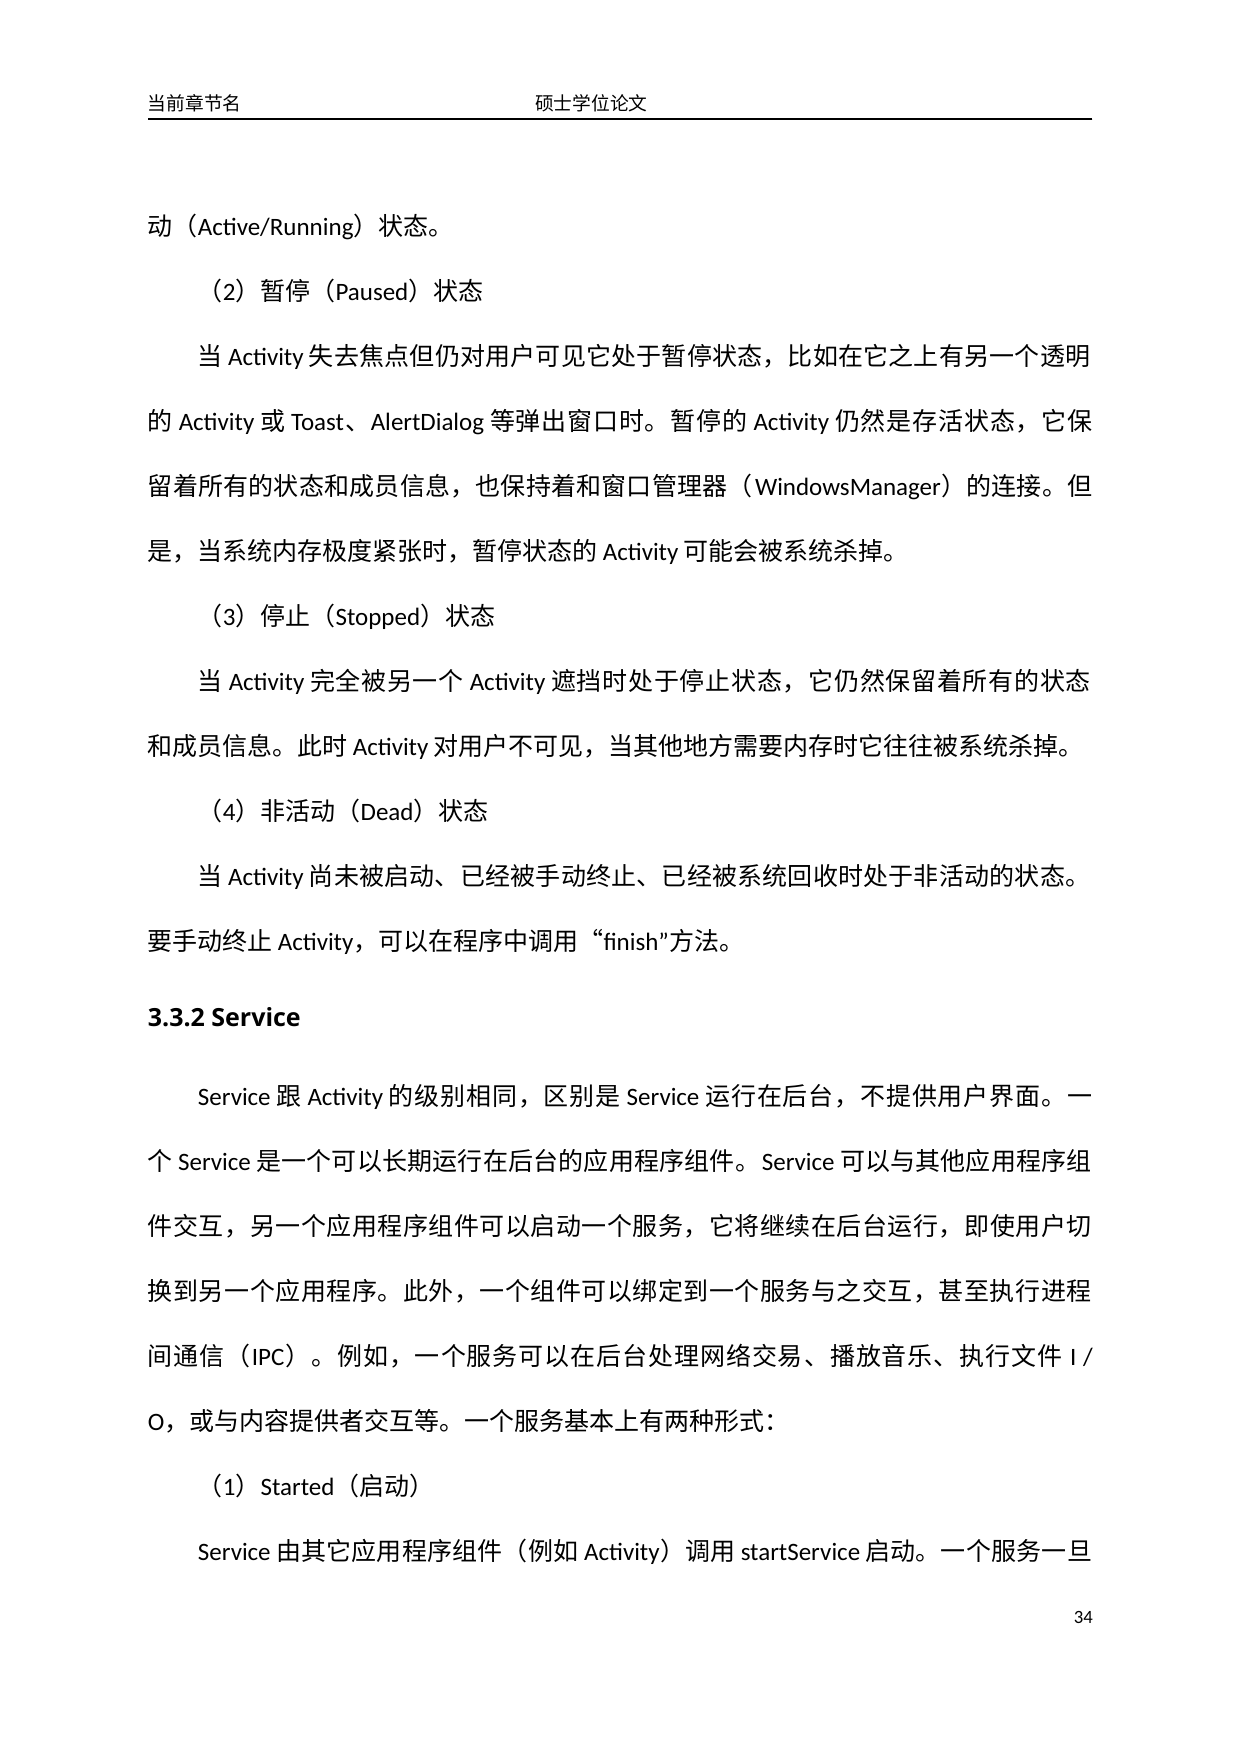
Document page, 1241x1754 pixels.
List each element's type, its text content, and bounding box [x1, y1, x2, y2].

text （1）Started（启动） [148, 1452, 1092, 1517]
text （2）暂停（Paused）状态 [148, 257, 1092, 322]
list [148, 1517, 1092, 1582]
subtitle 3.3.2 Service [148, 985, 1092, 1050]
list Service跟Activity的级别相同，区别是Service运行在后台，不提供用户界面。一个Service是一个可以长期运行在后台的应用程序组件。Service可以与其他应用程序组件交互，另一个应用程序组件可以启动一个服务，它将继续在后台运行，即使用户切换到另一个应用程序。此外，一个组件可以绑定到一个服务与之交互，甚至执行进程间通信（IPC）。例如，一个服务可以在后台处理网络交易、播放音乐、执行文件I / O，或与内容提供者交互等。一个服务基本上有两种形式： [148, 1062, 1092, 1452]
list 当Activity失去焦点但仍对用户可见它处于暂停状态，比如在它之上有另一个透明的Activity或Toast、AlertDialog等弹出窗口时。暂停的Activity仍然是存活状态，它保留着所有的状态和成员信息，也保持着和窗口管理器（WindowsManager）的连接。但是，当系统内存极度紧张时，暂停状态的Activity可能会被系统杀掉。 [148, 322, 1092, 582]
text （3）停止（Stopped）状态 [148, 582, 1092, 647]
list 当Activity完全被另一个Activity遮挡时处于停止状态，它仍然保留着所有的状态和成员信息。此时Activity对用户不可见，当其他地方需要内存时它往往被系统杀掉。 [148, 647, 1092, 777]
text （4）非活动（Dead）状态 [148, 777, 1092, 842]
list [148, 192, 1092, 257]
list 当Activity尚未被启动、已经被手动终止、已经被系统回收时处于非活动的状态。要手动终止Activity，可以在程序中调用“finish”方法。 [148, 842, 1092, 972]
